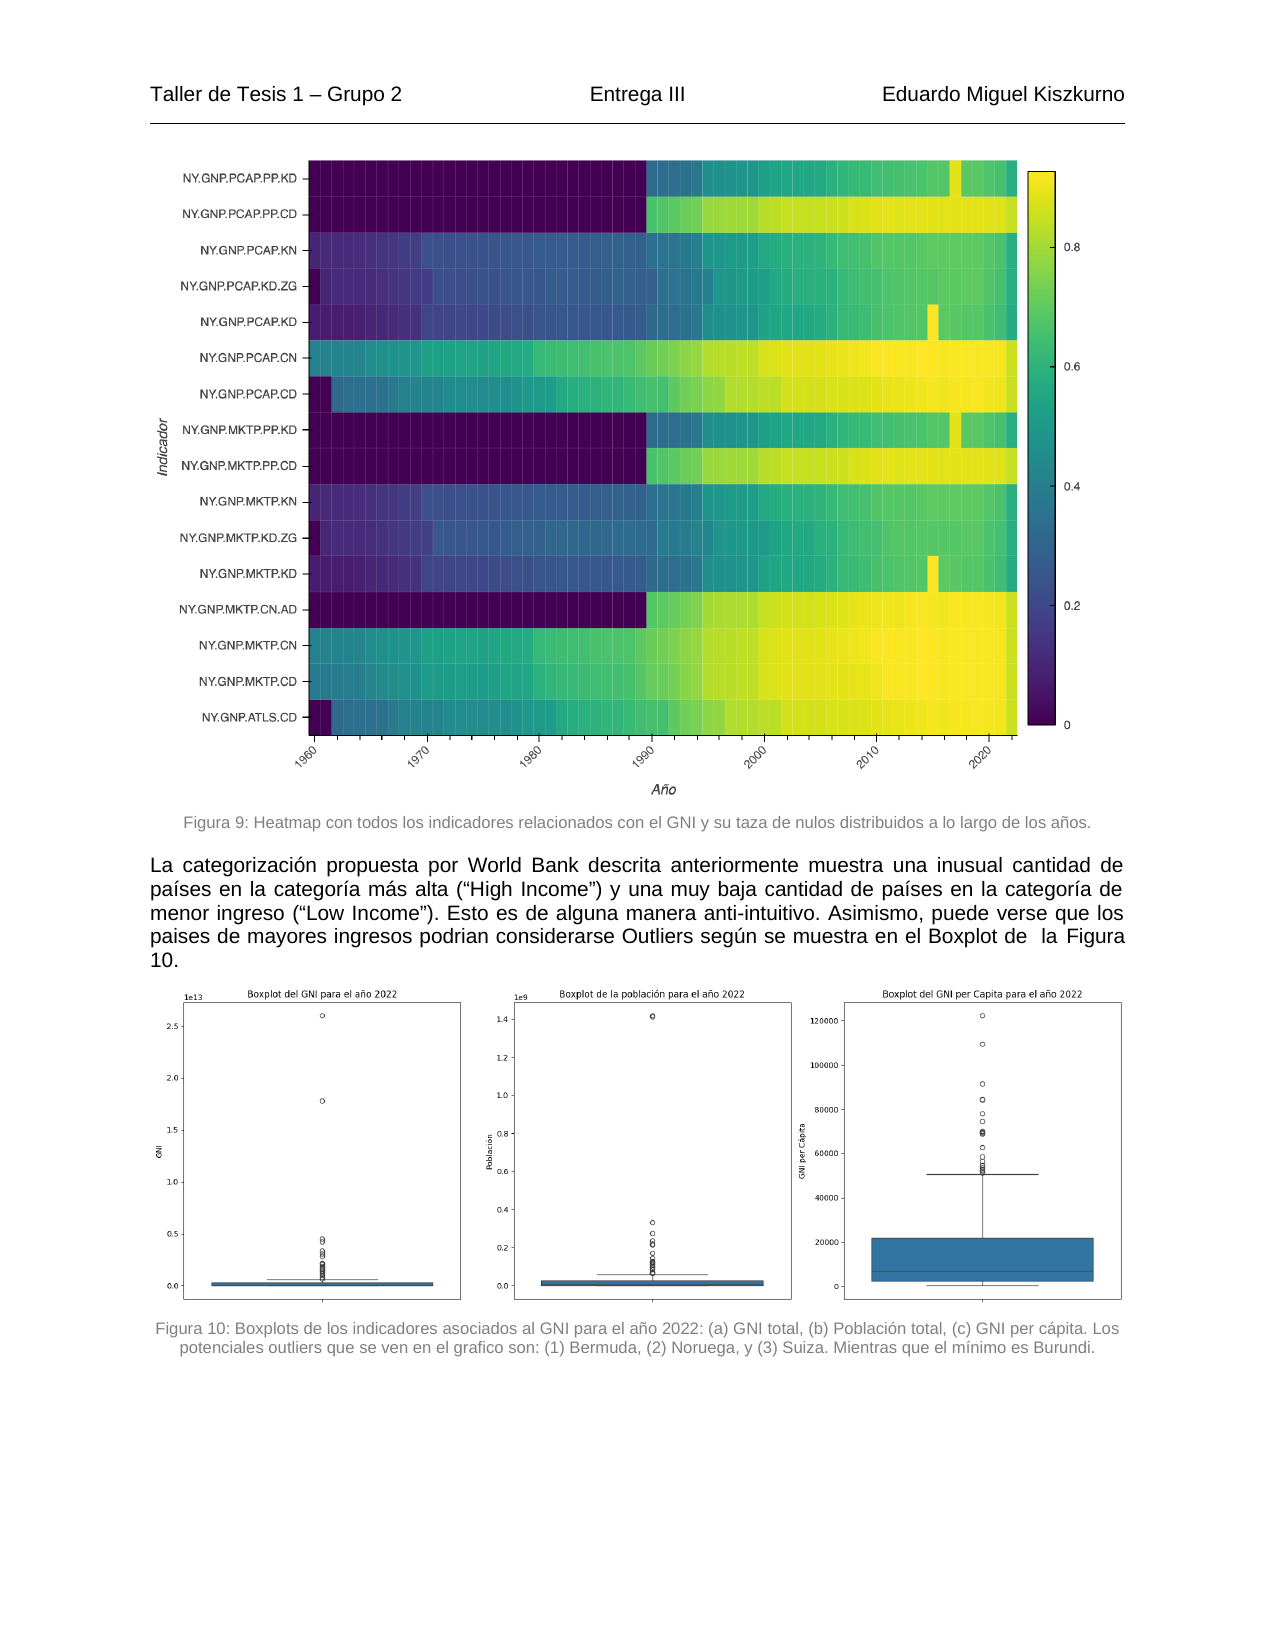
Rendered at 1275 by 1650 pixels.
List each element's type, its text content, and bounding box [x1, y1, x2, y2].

picture [150, 150, 1125, 800]
picture [150, 984, 1125, 1307]
